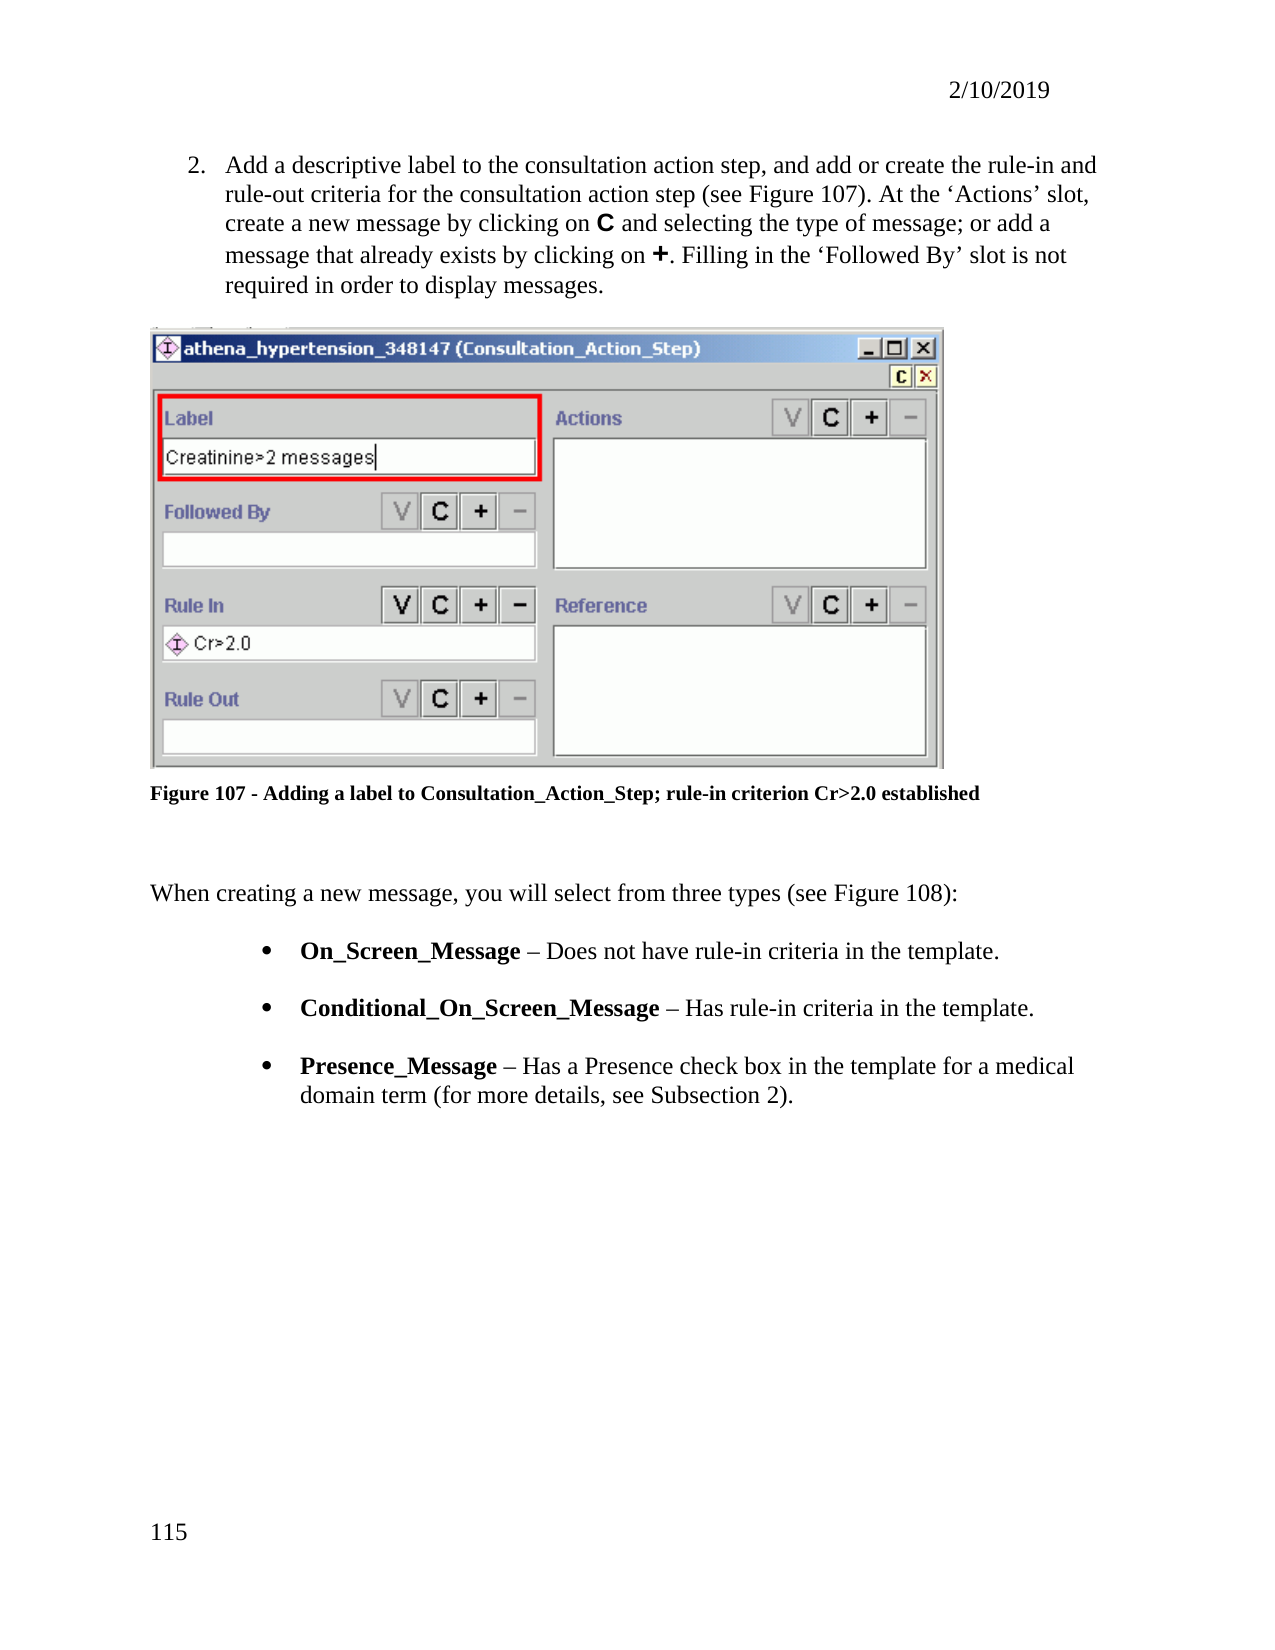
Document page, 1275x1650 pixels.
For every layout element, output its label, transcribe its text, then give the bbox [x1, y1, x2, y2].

picture [150, 327, 944, 769]
list Conditional_On_Screen_Message – Has rule-in criteria in the template. [262, 993, 1125, 1022]
list Presence_Message – Has a Presence check box in the template for a medical domain term (for more details, see Subsection II). [262, 1051, 1125, 1108]
list On_Screen_Message – Does not have rule-in criteria in the template. [262, 936, 1125, 965]
